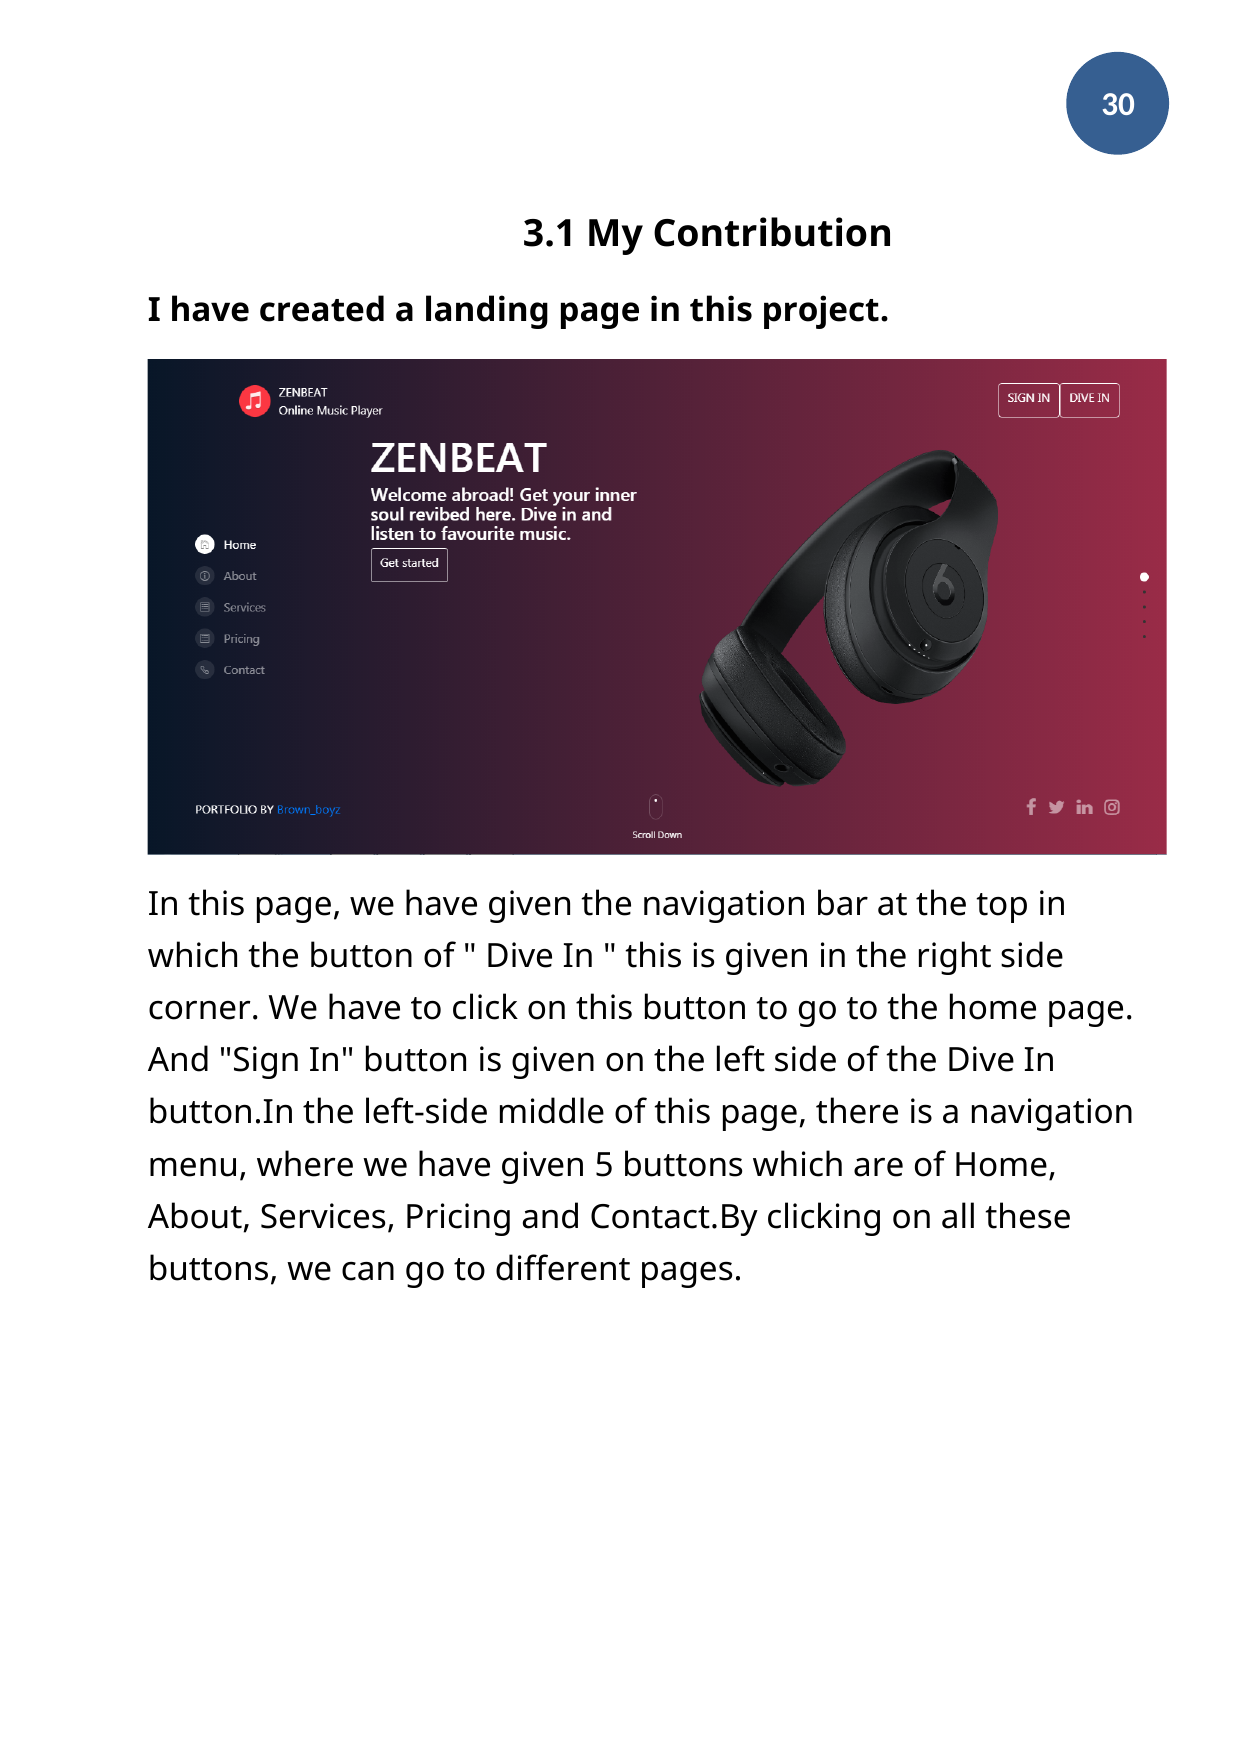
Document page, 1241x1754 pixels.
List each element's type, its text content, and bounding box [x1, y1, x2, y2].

text I have created a landing page in this project. [148, 286, 1166, 332]
picture [147, 359, 1167, 855]
text 3.1 My Contribution [448, 207, 1166, 258]
text In this page, we have given the navigation bar at the top in which the button of " Dive In " this is given in the right side corner. We have to click on this button to go to the home page. And "Sign In" button is given on the left side of the Dive In button.In the left-side middle of this page, there is a navigation menu, where we have given 5 buttons which are of Home, About, Services, Pricing and Contact.By clicking on all these buttons, we can go to different pages. [148, 879, 1166, 1290]
